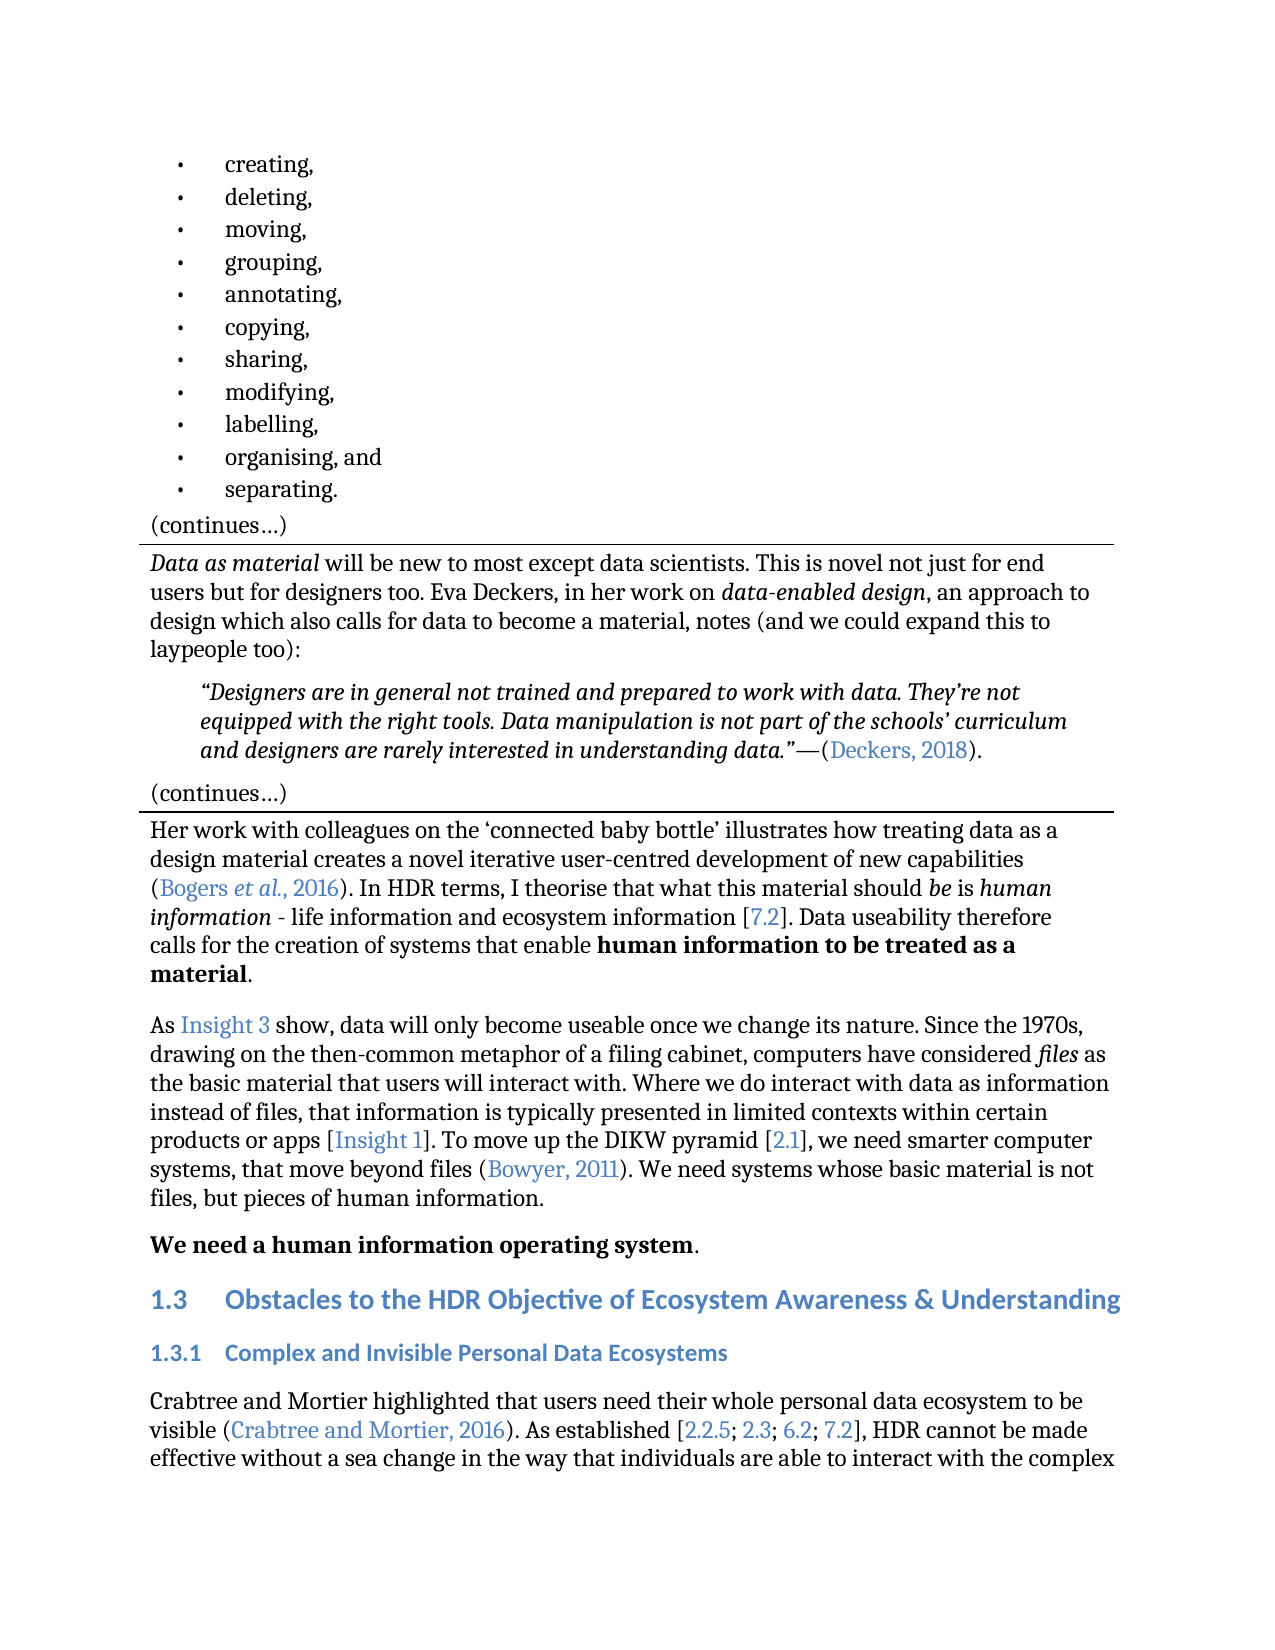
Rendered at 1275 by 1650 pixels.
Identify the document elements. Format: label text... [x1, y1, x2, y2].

list copying, [175, 312, 1125, 341]
list deleting, [175, 182, 1125, 211]
list grouping, [175, 247, 1125, 276]
subtitle 1.3.1 Complex and Invisible Personal Data Ecosystems [150, 1337, 1125, 1368]
table_cell Data as material will be new to most except data scientists. This is novel not just for end users but for designers too. Eva Deckers, in her work on data-enabled design, an approach to design which also calls for data to become a material, notes (and we could expand this to laypeople too): [139, 545, 1114, 668]
table_header (continues…) [139, 508, 1114, 544]
text As Insight 3 show, data will only become useable once we change its nature. Since the 1970s, drawing on the then-common metaphor of a filing cabinet, computers have considered files as the basic material that users will interact with. Where we do interact with data as information instead of files, that information is typically presented in limited contexts within certain products or apps [Insight 1]. To move up the DIKW pyramid [2.1], we need smarter computer systems, that move beyond files (Bowyer, 2011). We need systems whose basic material is not files, but pieces of human information. [150, 1011, 1125, 1213]
list moving, [175, 215, 1125, 244]
text We need a human information operating system. [150, 1231, 1125, 1260]
text “Designers are in general not trained and prepared to work with data. They’re not equipped with the right tools. Data manipulation is not part of the schools’ curriculum and designers are rarely interested in understanding data.”—(Deckers, 2018). [200, 678, 1075, 764]
list annotating, [175, 280, 1125, 309]
list creating, [175, 150, 1125, 179]
subtitle 1.3 Obstacles to the HDR Objective of Ecosystem Awareness & Understanding [150, 1281, 1125, 1317]
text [150, 1387, 1125, 1473]
list organising, and [175, 442, 1125, 471]
list modifying, [175, 377, 1125, 406]
list labelling, [175, 410, 1125, 439]
table_cell Her work with colleagues on the ‘connected baby bottle’ illustrates how treating data as a design material creates a novel iterative user-centred development of new capabilities (Bogers et al., 2016). In HDR terms, I theorise that what this material should be is human information - life information and ecosystem information [7.2]. Data useability therefore calls for the creation of systems that enable human information to be treated as a material. [139, 813, 1114, 993]
table_header (continues…) [139, 775, 1114, 811]
list sharing, [175, 345, 1125, 374]
list separating. [175, 475, 1125, 504]
